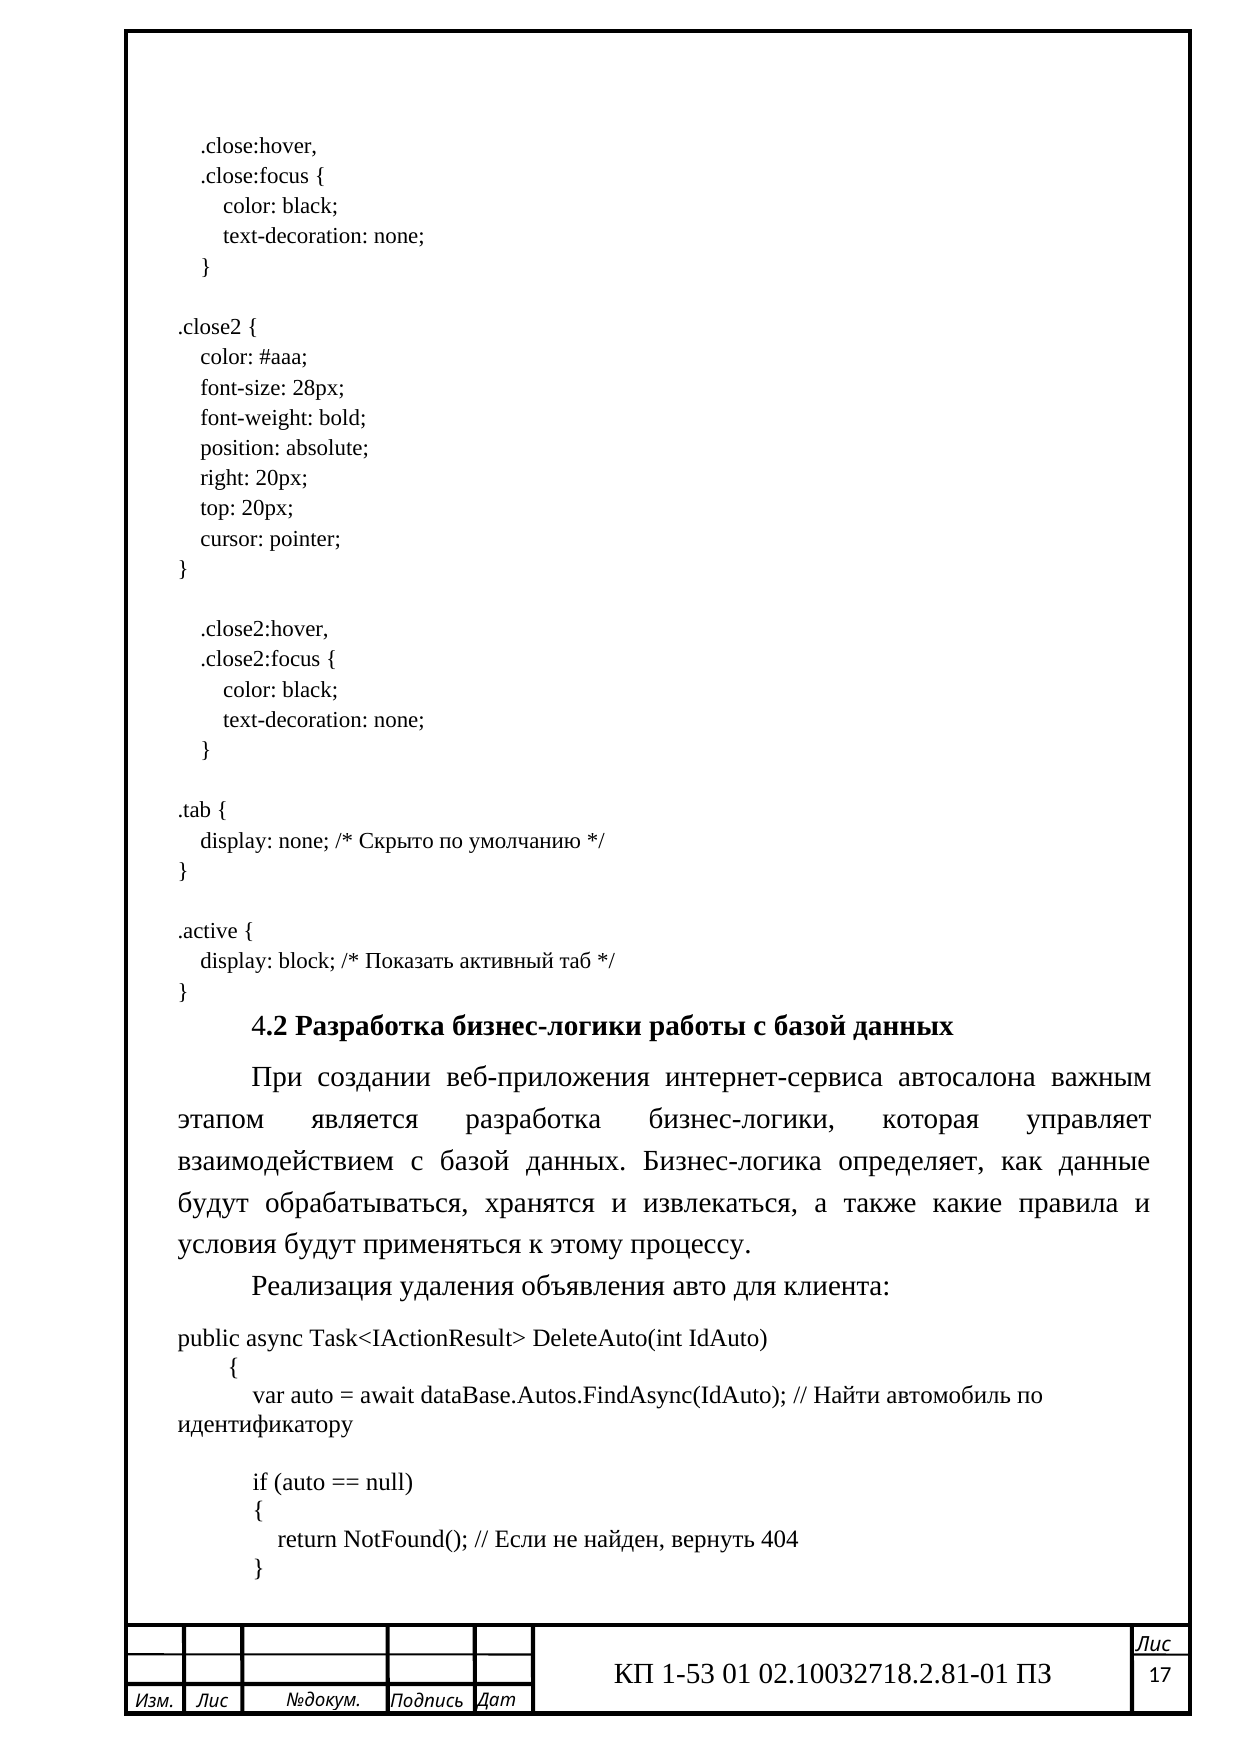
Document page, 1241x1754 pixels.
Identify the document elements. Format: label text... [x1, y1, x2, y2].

text public async Task<IActionResult> DeleteAuto(int IdAuto) [177, 1323, 1152, 1352]
text color: black; [177, 676, 1152, 702]
text При создании веб-приложения интернет-сервиса автосалона важным этапом является разработка бизнес-логики, которая управляет взаимодействием с базой данных. Бизнес-логика определяет, как данные будут обрабатываться, хранятся и извлекаться, а также какие правила и условия будут применяться к этому процессу. [177, 1059, 1152, 1260]
text text-decoration: none; [177, 223, 1152, 249]
text 4.2 Разработка бизнес-логики работы с базой данных [177, 1008, 1152, 1042]
text var auto = await dataBase.Autos.FindAsync(IdAuto); // Найти автомобиль по идентификатору [177, 1380, 1152, 1438]
text return NotFound(); // Если не найден, вернуть 404 [177, 1524, 1152, 1553]
text color: black; [177, 192, 1152, 219]
text font-weight: bold; [177, 404, 1152, 430]
text font-size: 28px; [177, 374, 1152, 400]
text .close:hover, [177, 132, 1152, 158]
text .close2:hover, [177, 615, 1152, 642]
text top: 20px; [177, 494, 1152, 521]
text cursor: pointer; [177, 525, 1152, 551]
text position: absolute; [177, 434, 1152, 460]
text text-decoration: none; [177, 706, 1152, 732]
text { [177, 1495, 1152, 1524]
text color: #aaa; [177, 343, 1152, 370]
text right: 20px; [177, 464, 1152, 491]
text .close:focus { [177, 162, 1152, 188]
text } [177, 978, 1152, 1004]
text } [177, 1553, 1152, 1582]
text } [177, 736, 1152, 762]
text .close2 { [177, 313, 1152, 339]
text Реализация удаления объявления авто для клиента: [177, 1268, 1152, 1302]
text { [177, 1352, 1152, 1380]
text .tab { [177, 797, 1152, 823]
text if (auto == null) [177, 1467, 1152, 1495]
text } [177, 253, 1152, 279]
text .active { [177, 917, 1152, 944]
text .close2:focus { [177, 646, 1152, 672]
text } [177, 555, 1152, 581]
text display: none; /* Скрыто по умолчанию */ [177, 827, 1152, 853]
text } [177, 857, 1152, 883]
text display: block; /* Показать активный таб */ [177, 948, 1152, 974]
